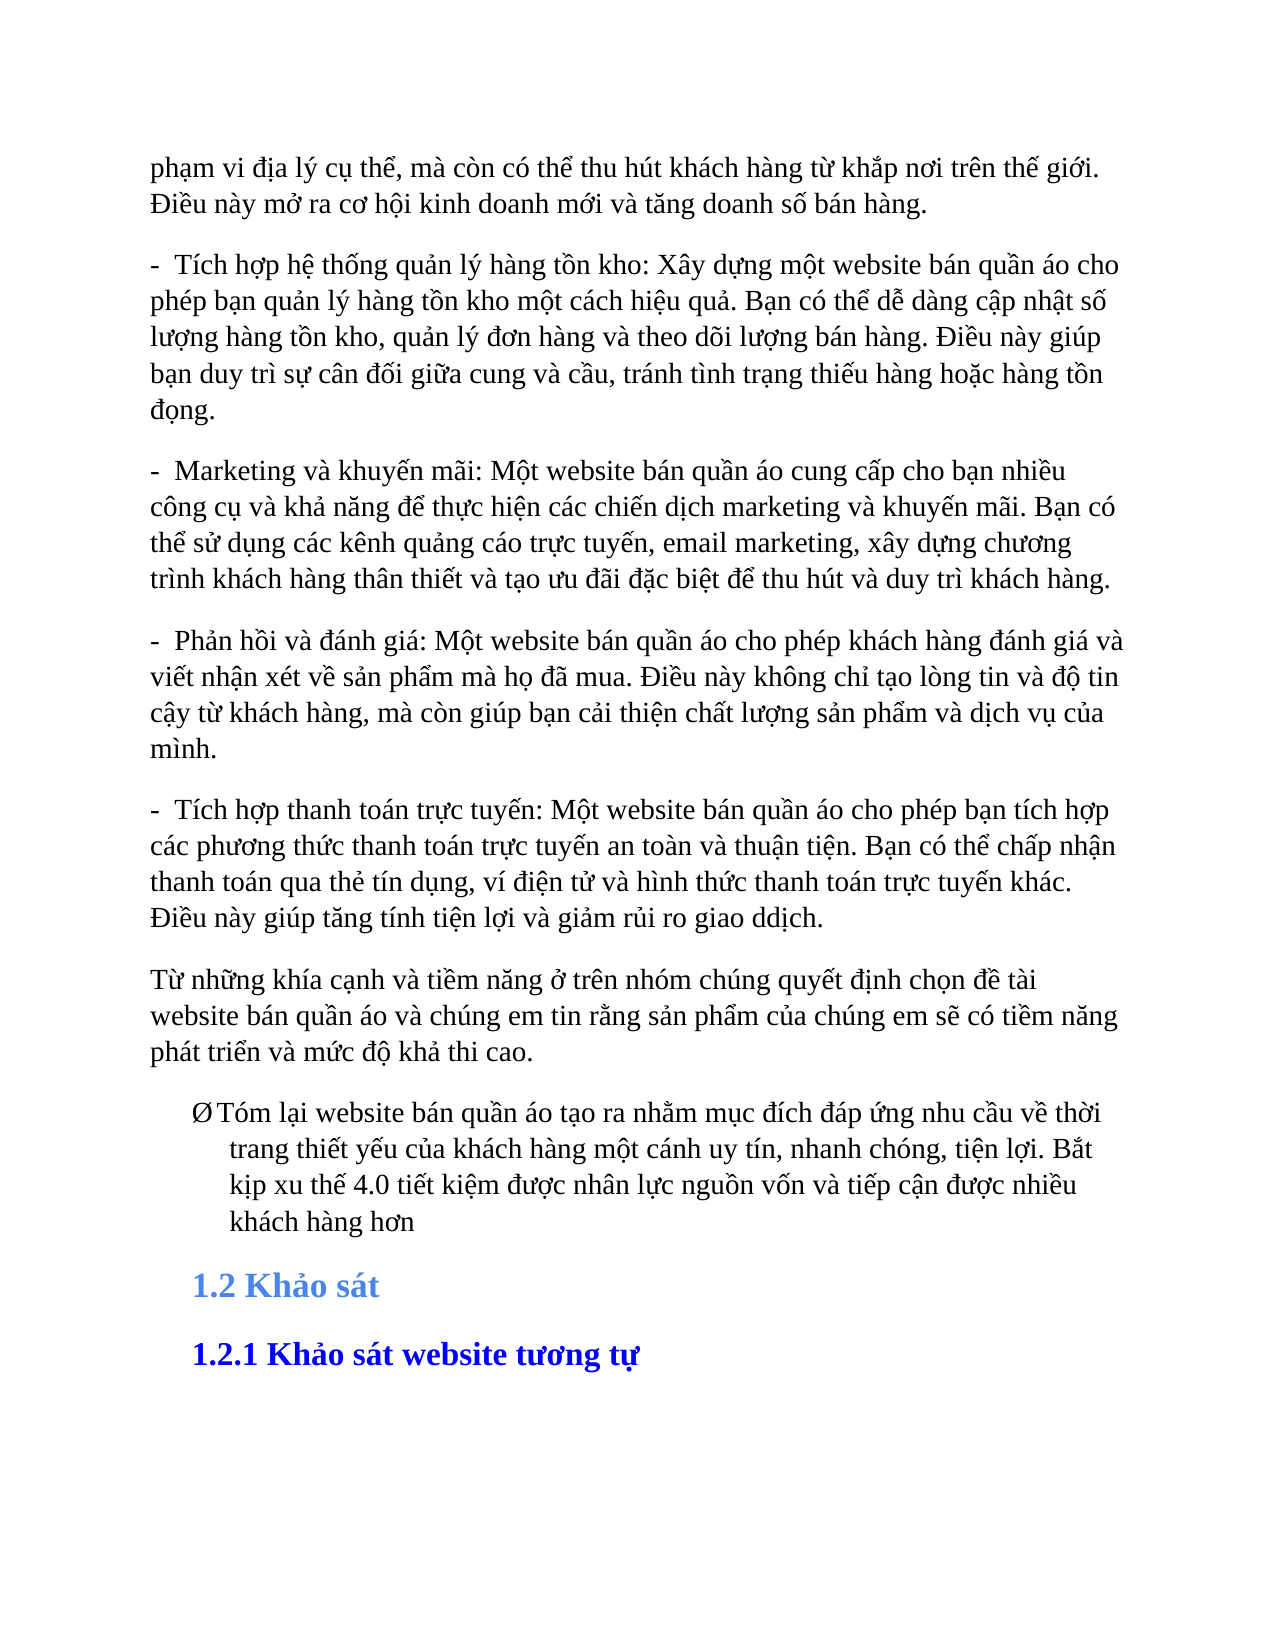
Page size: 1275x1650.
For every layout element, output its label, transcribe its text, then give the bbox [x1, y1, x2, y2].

text - Tích hợp thanh toán trực tuyến: Một website bán quần áo cho phép bạn tích hợp các phương thức thanh toán trực tuyến an toàn và thuận tiện. Bạn có thể chấp nhận thanh toán qua thẻ tín dụng, ví điện tử và hình thức thanh toán trực tuyến khác. Điều này giúp tăng tính tiện lợi và giảm rủi ro giao ddịch. [150, 792, 1125, 934]
text Từ những khía cạnh và tiềm năng ở trên nhóm chúng quyết định chọn đề tài website bán quần áo và chúng em tin rằng sản phẩm của chúng em sẽ có tiềm năng phát triển và mức độ khả thi cao. [150, 962, 1125, 1068]
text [150, 150, 1125, 220]
text - Phản hồi và đánh giá: Một website bán quần áo cho phép khách hàng đánh giá và viết nhận xét về sản phẩm mà họ đã mua. Điều này không chỉ tạo lòng tin và độ tin cậy từ khách hàng, mà còn giúp bạn cải thiện chất lượng sản phẩm và dịch vụ của mình. [150, 623, 1125, 764]
text 1.2 Khảo sát [192, 1265, 1125, 1306]
text - Tích hợp hệ thống quản lý hàng tồn kho: Xây dựng một website bán quần áo cho phép bạn quản lý hàng tồn kho một cách hiệu quả. Bạn có thể dễ dàng cập nhật số lượng hàng tồn kho, quản lý đơn hàng và theo dõi lượng bán hàng. Điều này giúp bạn duy trì sự cân đối giữa cung và cầu, tránh tình trạng thiếu hàng hoặc hàng tồn đọng. [150, 247, 1125, 425]
text - Marketing và khuyến mãi: Một website bán quần áo cung cấp cho bạn nhiều công cụ và khả năng để thực hiện các chiến dịch marketing và khuyến mãi. Bạn có thể sử dụng các kênh quảng cáo trực tuyến, email marketing, xây dựng chương trình khách hàng thân thiết và tạo ưu đãi đặc biệt để thu hút và duy trì khách hàng. [150, 453, 1125, 595]
text 1.2.1 Khảo sát website tương tự [192, 1334, 1125, 1372]
text Ø Tóm lại website bán quần áo tạo ra nhằm mục đích đáp ứng nhu cầu về thời trang thiết yếu của khách hàng một cánh uy tín, nhanh chóng, tiện lợi. Bắt kịp xu thế 4.0 tiết kiệm được nhân lực nguồn vốn và tiếp cận được nhiều khách hàng hơn [192, 1095, 1125, 1237]
